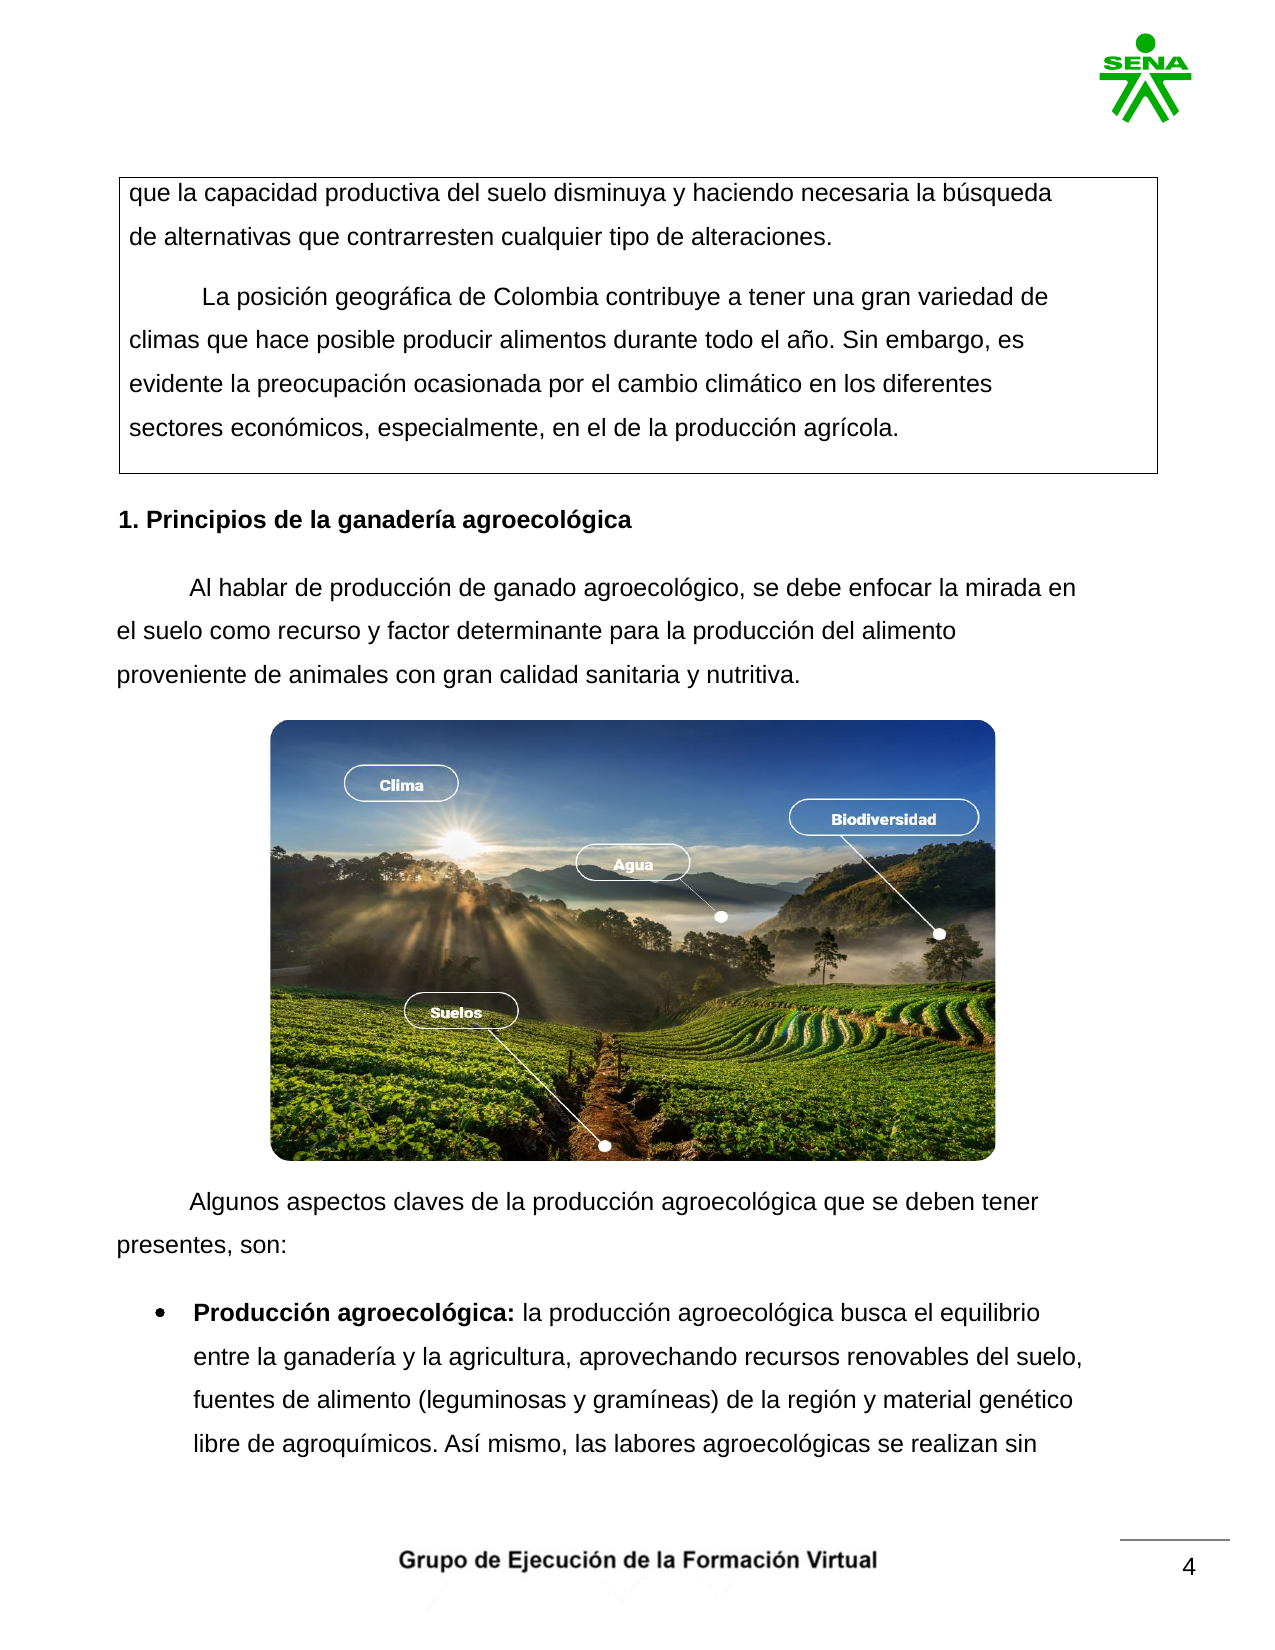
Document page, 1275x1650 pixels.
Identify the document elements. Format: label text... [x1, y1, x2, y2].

text Al hablar de producción de ganado agroecológico, se debe enfocar la mirada en el suelo como recurso y factor determinante para la producción del alimento proveniente de animales con gran calidad sanitaria y nutritiva. [116, 573, 1090, 689]
subtitle 1. Principios de la ganadería agroecológica [118, 505, 1121, 533]
text Algunos aspectos claves de la producción agroecológica que se deben tener presentes, son: [116, 1186, 1090, 1259]
picture [270, 720, 996, 1161]
picture [0, 1499, 1275, 1611]
